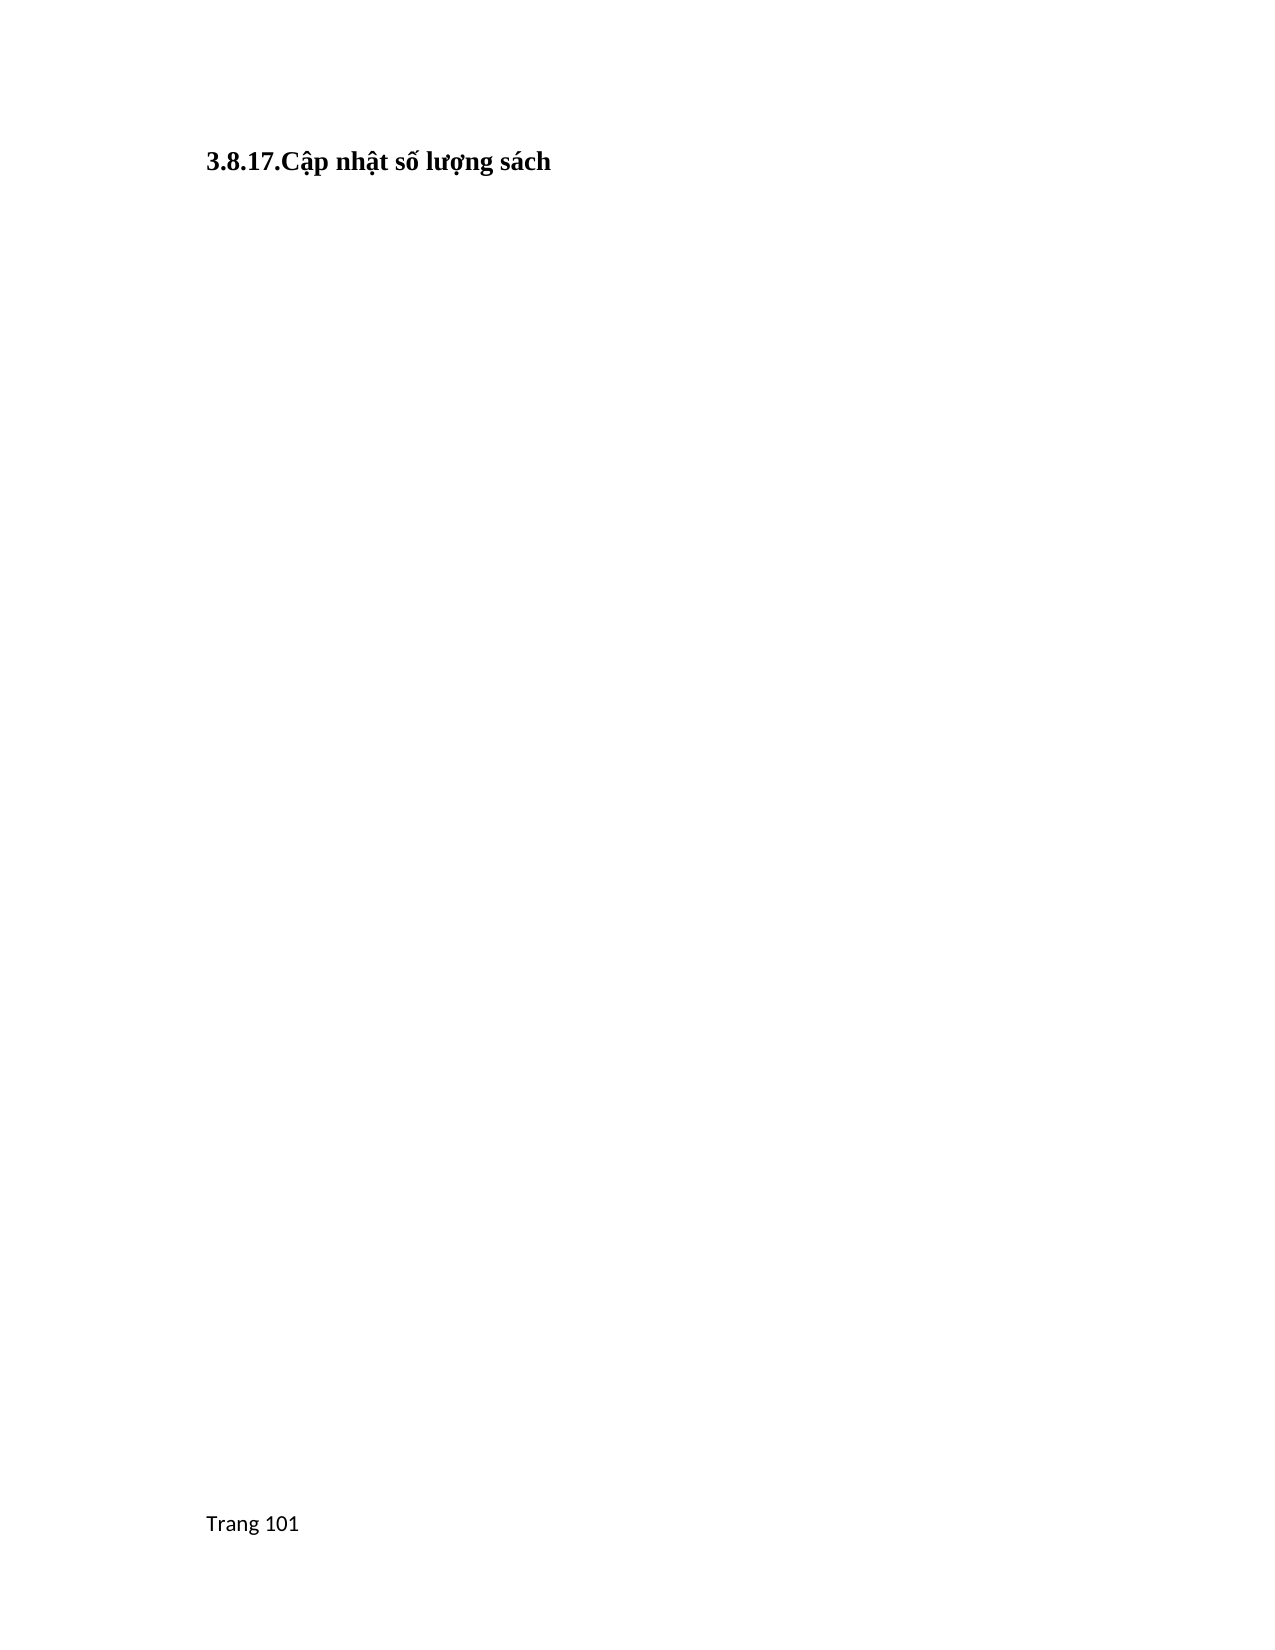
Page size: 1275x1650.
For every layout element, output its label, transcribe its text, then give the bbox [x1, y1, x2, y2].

subtitle 3.8.17.Cập nhật số lượng sách [206, 150, 1187, 175]
